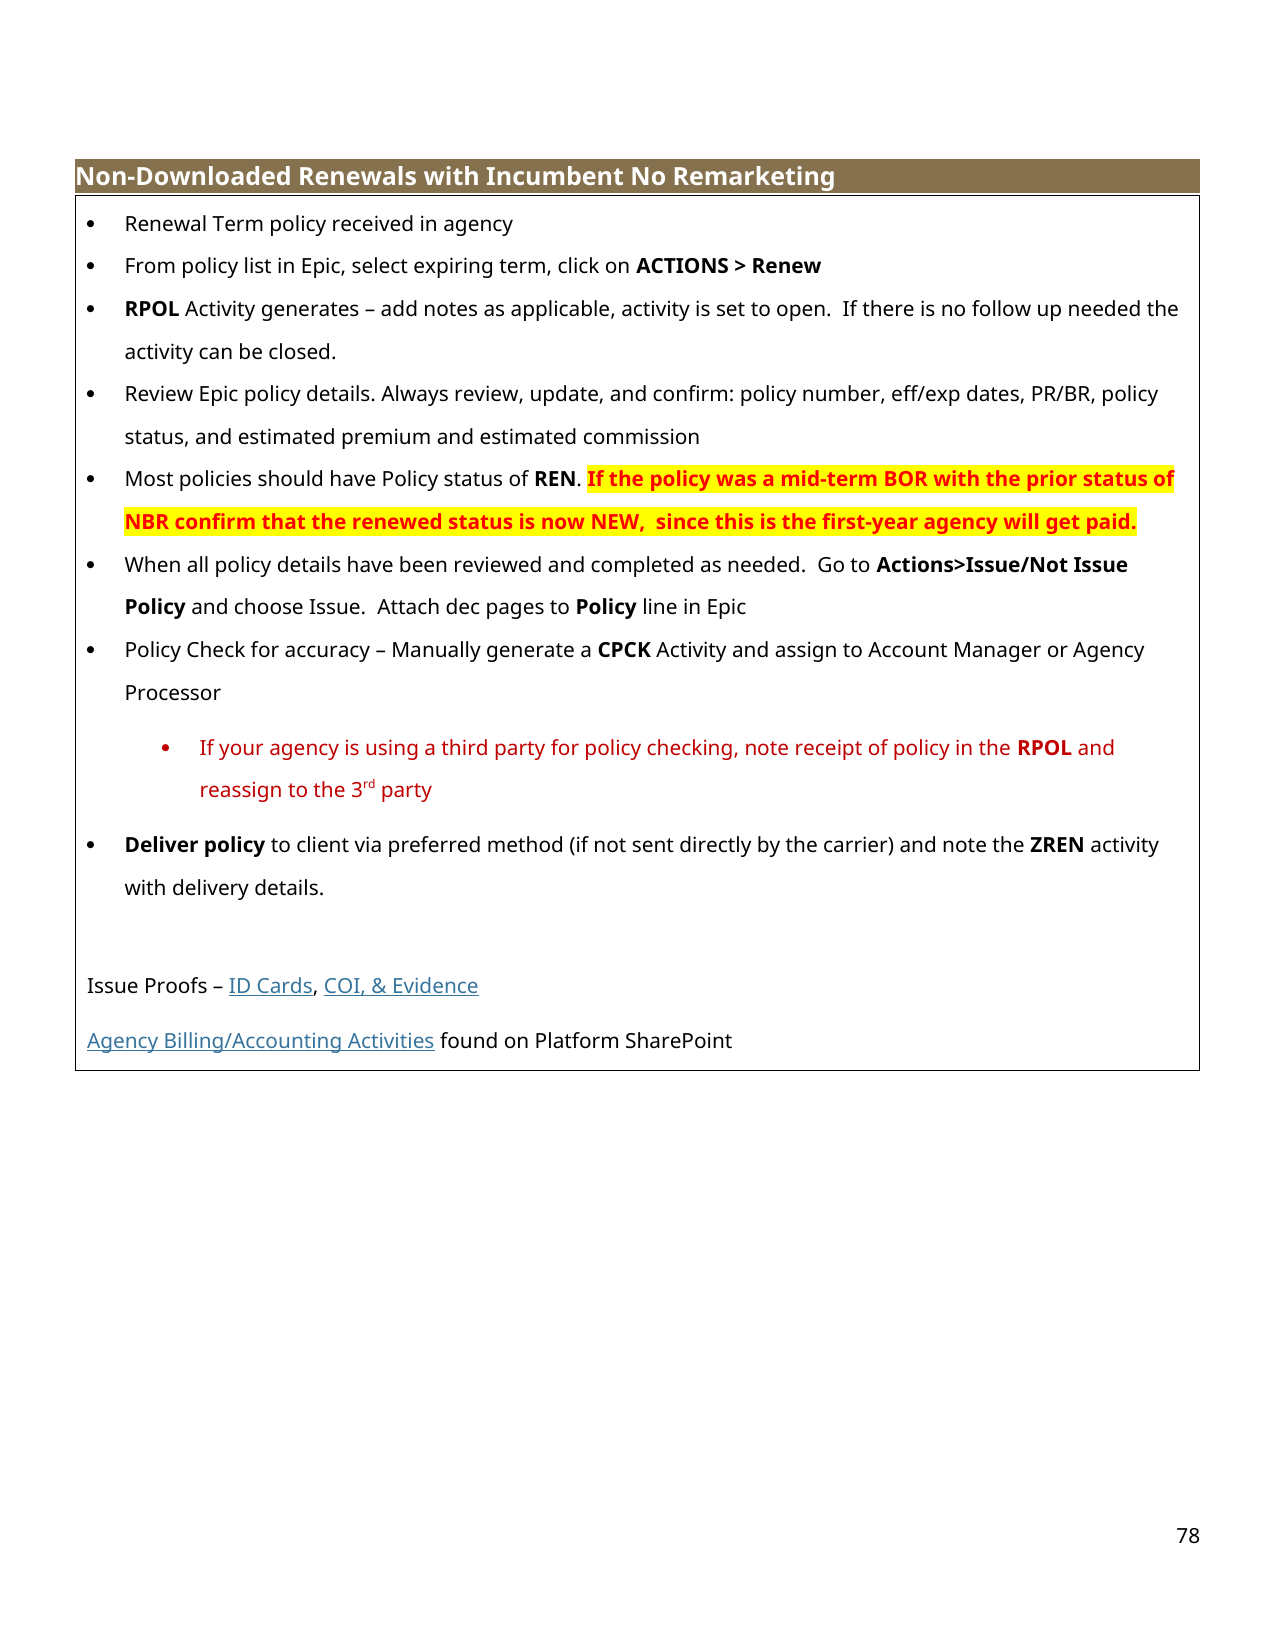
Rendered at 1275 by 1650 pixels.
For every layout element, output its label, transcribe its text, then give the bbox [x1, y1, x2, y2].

table_header Renewal Term policy received in agency From policy list in Epic, select expiring term, click on ACTIONS > Renew RPOL Activity generates – add notes as applicable, activity is set to open. If there is no follow up needed the activity can be closed. Review Epic policy details. Always review, update, and confirm: policy number, eff/exp dates, PR/BR, policy status, and estimated premium and estimated commission Most policies should have Policy status of REN. If the policy was a mid-term BOR with the prior status of NBR confirm that the renewed status is now NEW, since this is the first-year agency will get paid. When all policy details have been reviewed and completed as needed. Go to Actions>Issue/Not Issue Policy and choose Issue. Attach dec pages to Policy line in Epic Policy Check for accuracy – Manually generate a CPCK Activity and assign to Account Manager or Agency Processor If your agency is using a third party for policy checking, note receipt of policy in the RPOL and reassign to the 3rd party Deliver policy to client via preferred method (if not sent directly by the carrier) and note the ZREN activity with delivery details. Issue Proofs – ID Cards, COI, & Evidence Agency Billing/Accounting Activities found on Platform SharePoint [76, 196, 1199, 1070]
subtitle Non-Downloaded Renewals with Incumbent No Remarketing [75, 159, 1200, 193]
